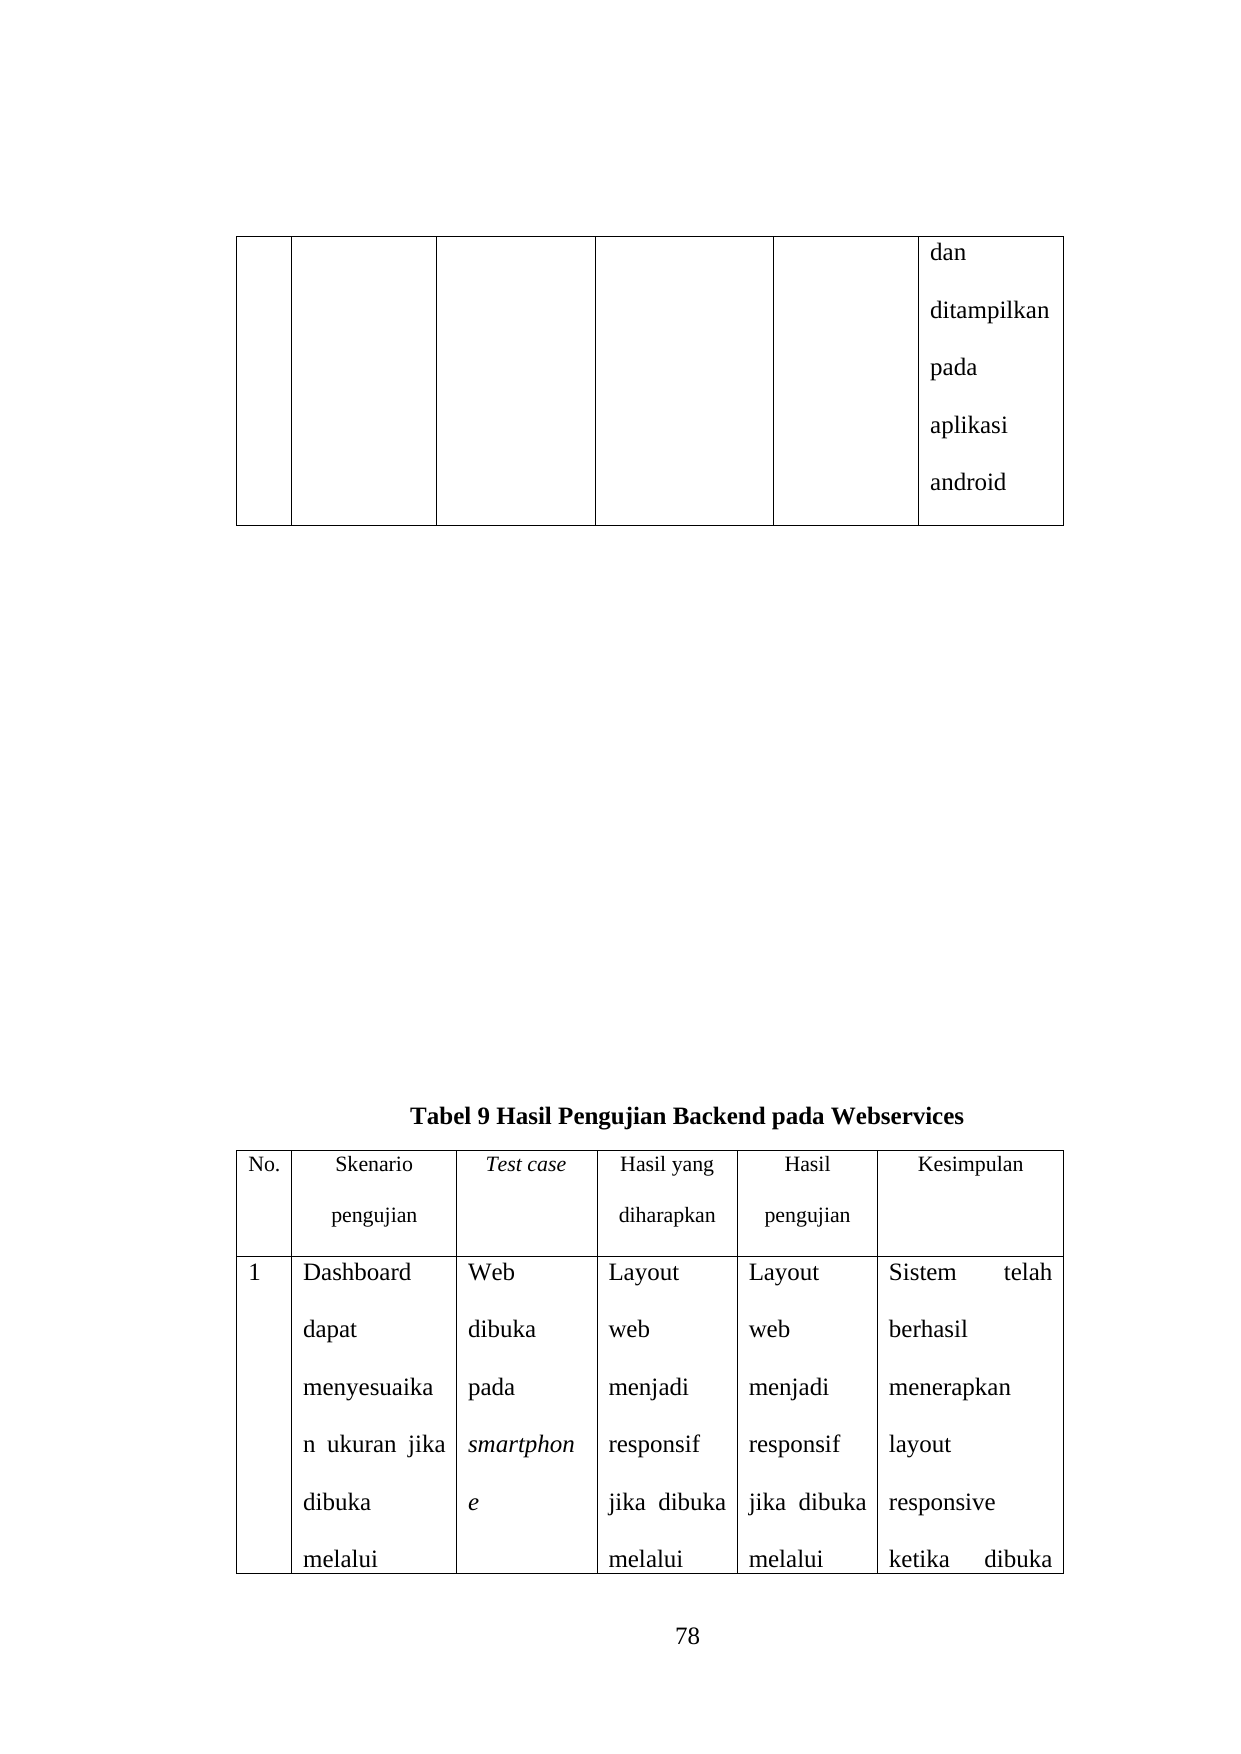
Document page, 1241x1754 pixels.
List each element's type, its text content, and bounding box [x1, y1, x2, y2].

table_cell 5 [237, 237, 291, 525]
table_header Kesimpulan [878, 1151, 1063, 1256]
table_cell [292, 237, 436, 525]
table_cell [292, 1257, 456, 1573]
text Tabel 9 Hasil Pengujian Backend pada Webservices [236, 1101, 1063, 1129]
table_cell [738, 1257, 877, 1573]
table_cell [774, 237, 918, 525]
table_header Hasil yang diharapkan [598, 1151, 737, 1256]
table_header No. [237, 1151, 291, 1256]
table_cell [919, 237, 1063, 525]
table_header Test case [457, 1151, 597, 1256]
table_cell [878, 1257, 1063, 1573]
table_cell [437, 237, 595, 525]
table_header Skenario pengujian [292, 1151, 456, 1256]
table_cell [596, 237, 773, 525]
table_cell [457, 1257, 597, 1573]
table_cell 1 [237, 1257, 291, 1573]
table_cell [598, 1257, 737, 1573]
table_header Hasil pengujian [738, 1151, 877, 1256]
